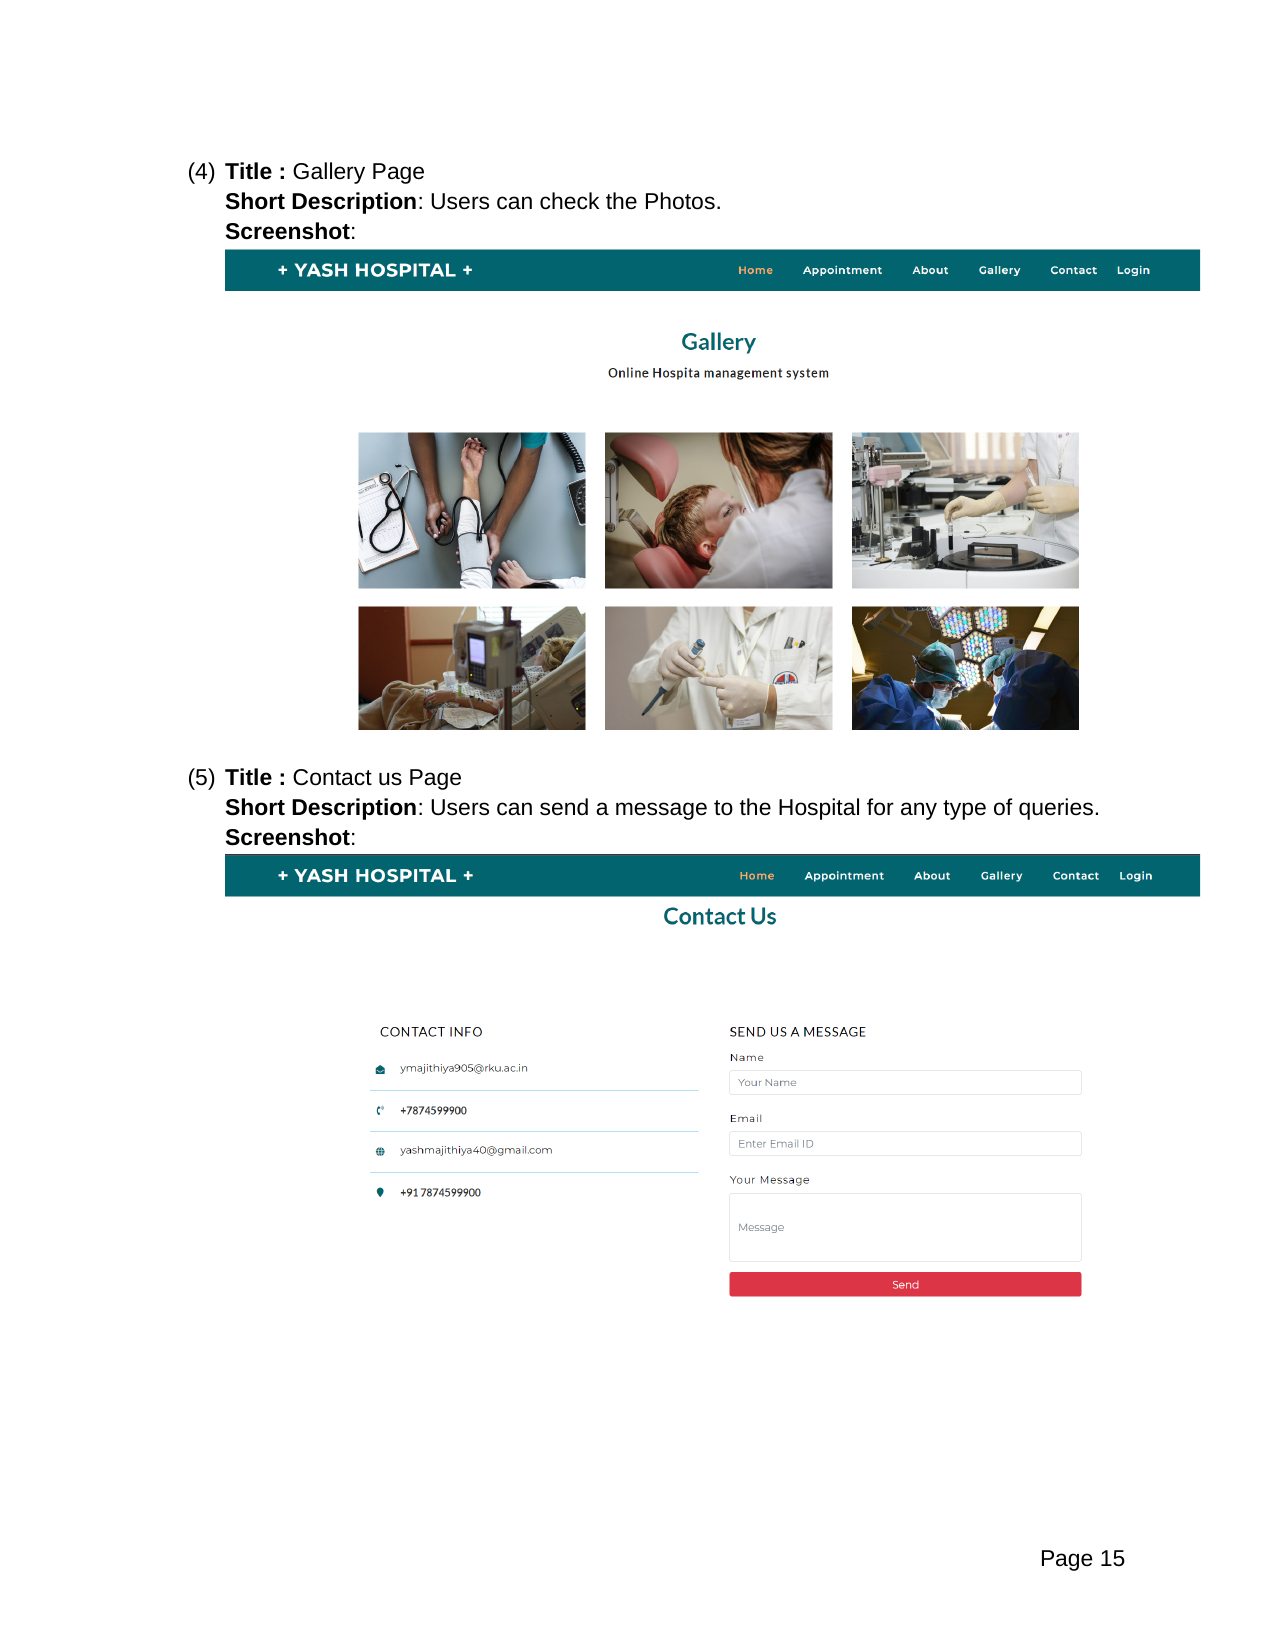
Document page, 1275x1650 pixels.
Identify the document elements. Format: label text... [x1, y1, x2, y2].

text Short Description: Users can send a message to the Hospital for any type of queries. [225, 794, 1125, 820]
text Screenshot: [225, 824, 1125, 850]
list Title : Gallery Page [187, 158, 1125, 184]
text Short Description: Users can check the Photos. [225, 188, 1125, 214]
text Screenshot: [225, 218, 1125, 244]
picture [225, 248, 1200, 730]
list Title : Contact us Page [187, 763, 1125, 790]
picture [225, 854, 1200, 1332]
